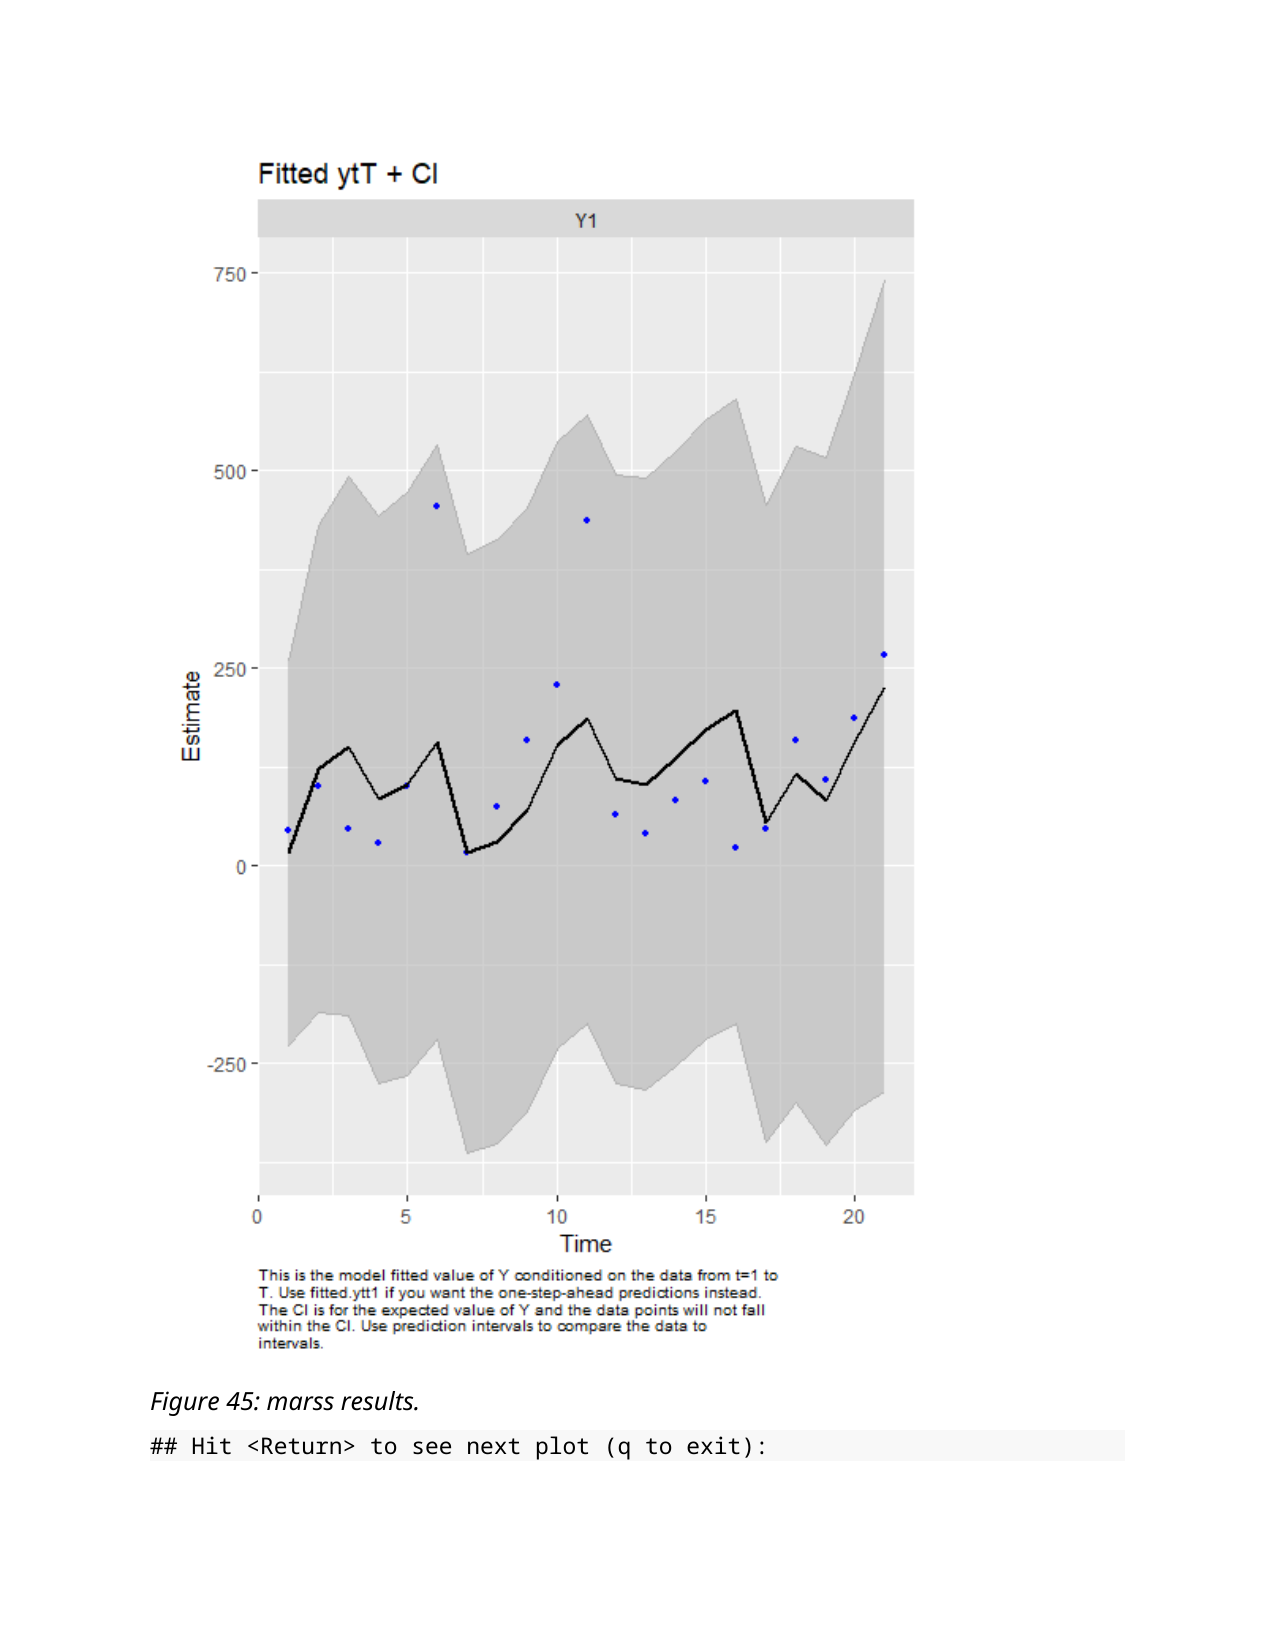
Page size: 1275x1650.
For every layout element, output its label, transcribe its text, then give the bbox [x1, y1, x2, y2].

text Figure 45: marss results. [150, 1383, 1125, 1417]
picture [168, 150, 927, 1363]
text ## Hit <Return> to see next plot (q to exit): [150, 1430, 1125, 1461]
